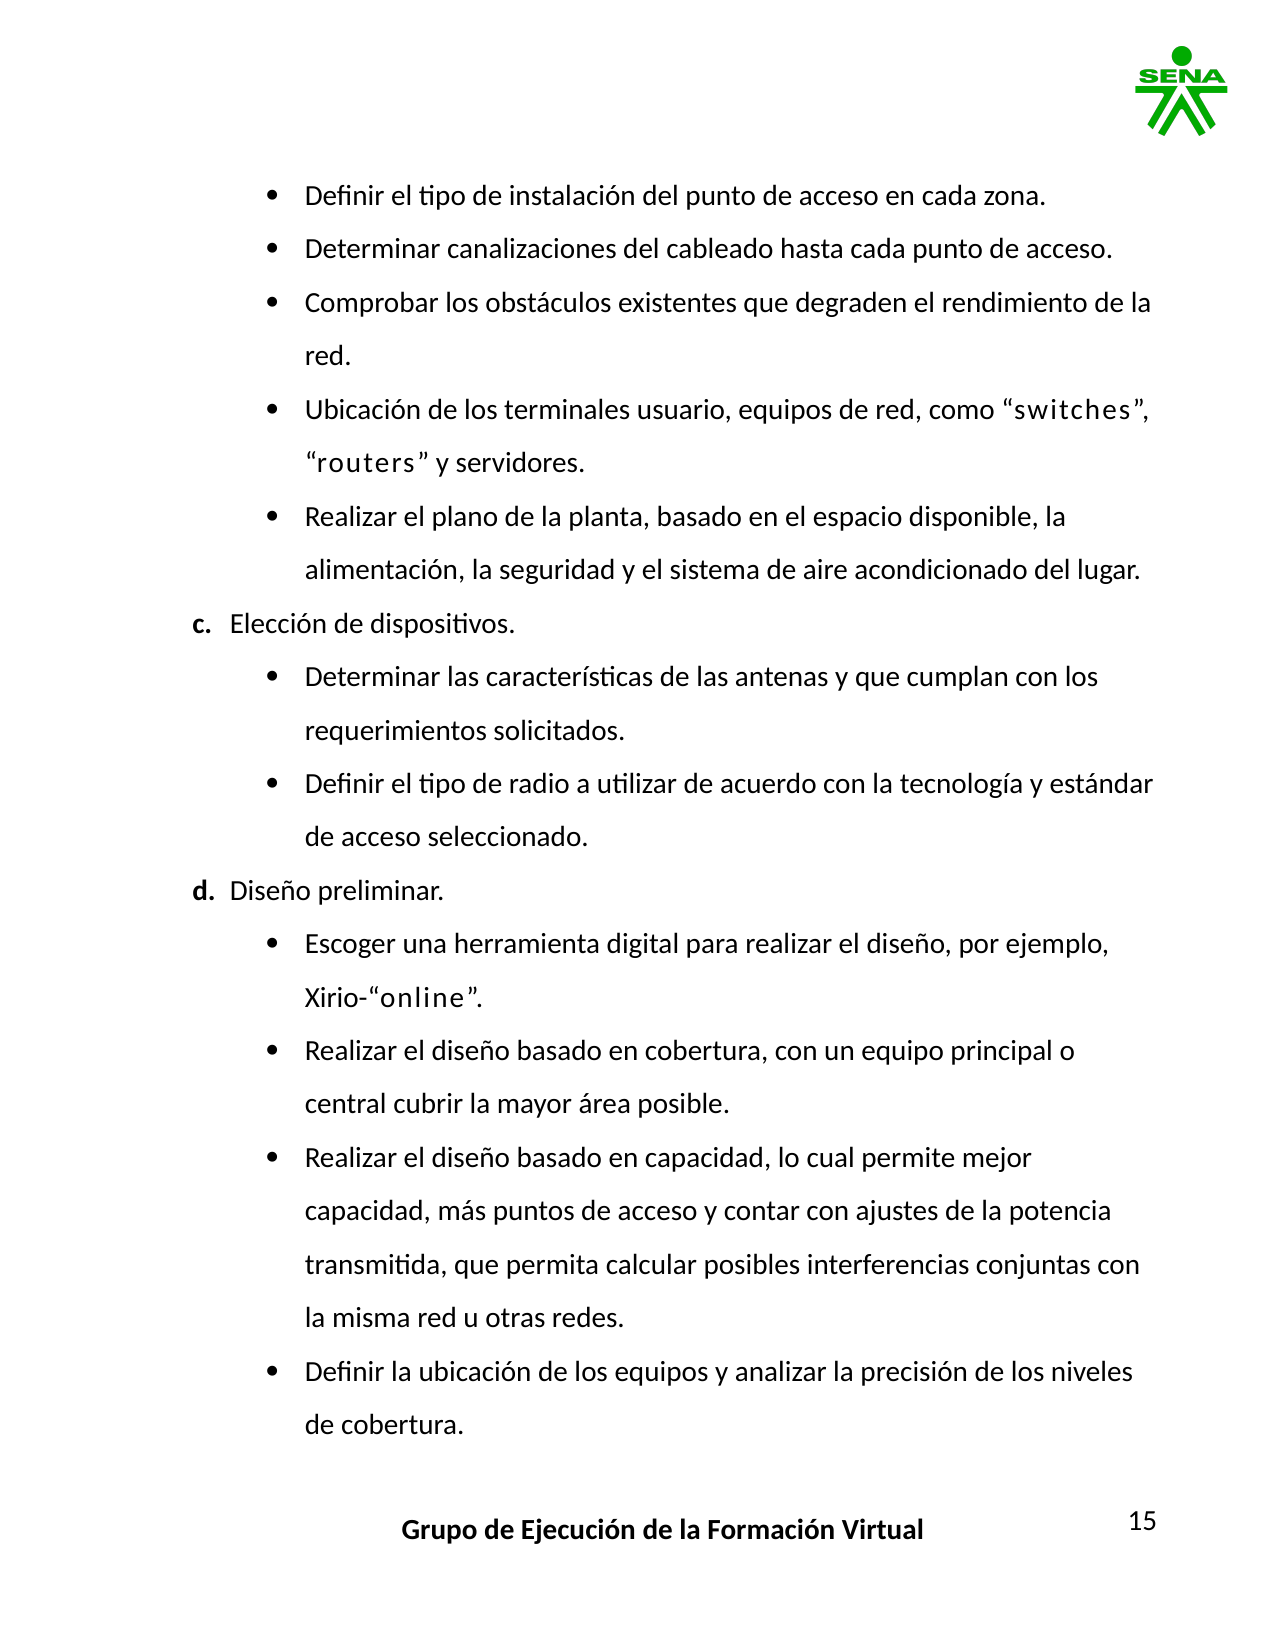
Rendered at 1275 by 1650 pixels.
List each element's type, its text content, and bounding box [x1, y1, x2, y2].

list Determinar canalizaciones del cableado hasta cada punto de acceso. [267, 231, 1157, 266]
list Definir la ubicación de los equipos y analizar la precisión de los niveles de cobertura. [267, 1353, 1157, 1442]
list Comprobar los obstáculos existentes que degraden el rendimiento de la red. [267, 284, 1157, 373]
list Realizar el diseño basado en capacidad, lo cual permite mejor capacidad, más puntos de acceso y contar con ajustes de la potencia transmitida, que permita calcular posibles interferencias conjuntas con la misma red u otras redes. [267, 1139, 1157, 1335]
list Realizar el plano de la planta, basado en el espacio disponible, la alimentación, la seguridad y el sistema de aire acondicionado del lugar. [267, 498, 1157, 587]
list Realizar el diseño basado en cobertura, con un equipo principal o central cubrir la mayor área posible. [267, 1032, 1157, 1121]
list Escoger una herramienta digital para realizar el diseño, por ejemplo, Xirio-“online”. [267, 925, 1157, 1014]
list Definir el tipo de instalación del punto de acceso en cada zona. [267, 177, 1157, 213]
picture [1135, 46, 1228, 136]
list Elección de dispositivos. [192, 605, 1157, 640]
list Definir el tipo de radio a utilizar de acuerdo con la tecnología y estándar de acceso seleccionado. [267, 765, 1157, 854]
list Determinar las características de las antenas y que cumplan con los requerimientos solicitados. [267, 658, 1157, 747]
list Ubicación de los terminales usuario, equipos de red, como “switches”, “routers” y servidores. [267, 391, 1157, 480]
list Diseño preliminar. [192, 872, 1157, 907]
